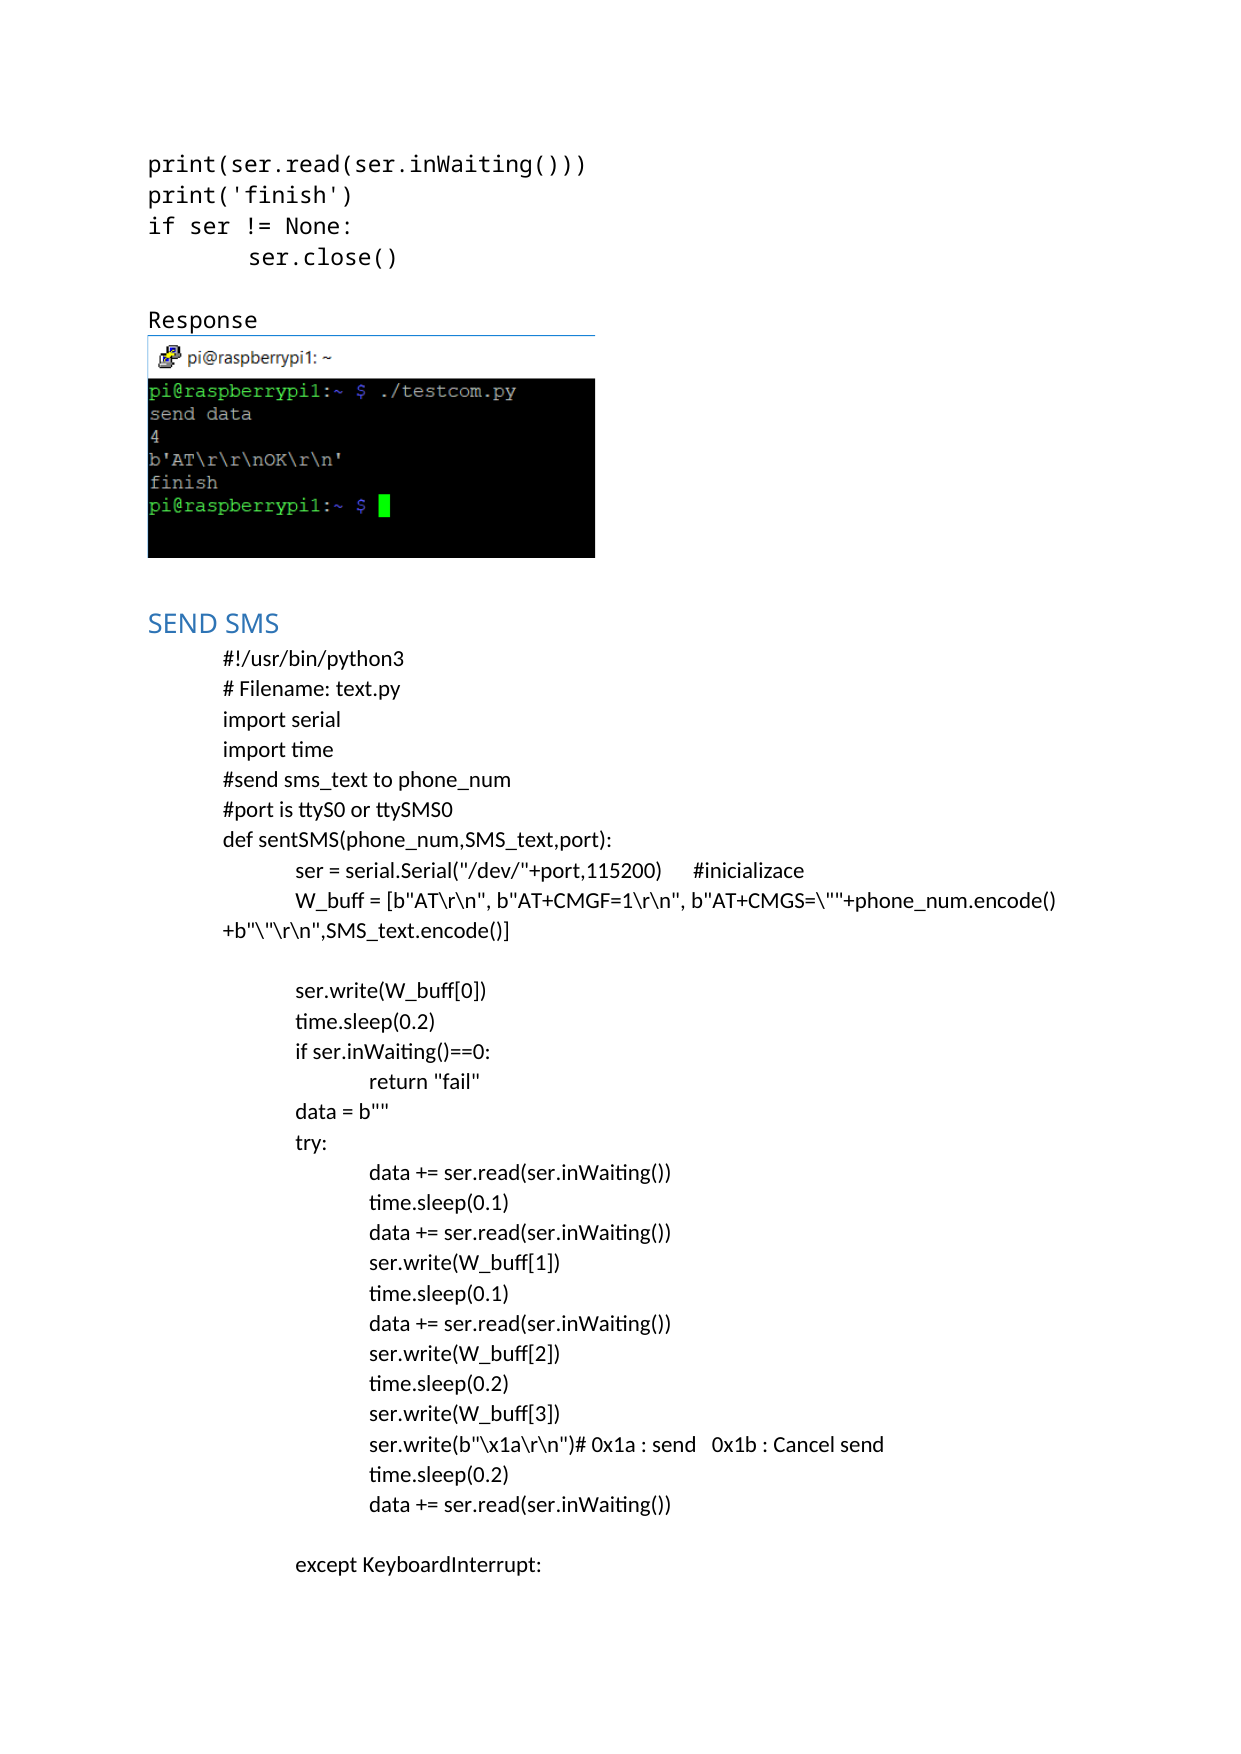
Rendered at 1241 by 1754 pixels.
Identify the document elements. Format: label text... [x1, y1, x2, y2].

list try: [223, 1128, 1093, 1156]
picture [147, 335, 596, 558]
text Response [148, 304, 1093, 335]
list data += ser.read(ser.inWaiting()) [223, 1490, 1093, 1518]
list ser.write(W_buff[3]) [223, 1399, 1093, 1427]
text ser.close() [148, 241, 1093, 273]
list def sentSMS(phone_num,SMS_text,port): [223, 826, 1093, 853]
list data += ser.read(ser.inWaiting()) [223, 1309, 1093, 1337]
list #!/usr/bin/python3 [223, 644, 1093, 672]
text print('finish') [148, 179, 1093, 210]
list ser.write(W_buff[0]) [223, 977, 1093, 1004]
list data += ser.read(ser.inWaiting()) [223, 1218, 1093, 1246]
text print(ser.read(ser.inWaiting())) [148, 148, 1093, 179]
list time.sleep(0.1) [223, 1279, 1093, 1307]
text if ser != None: [148, 210, 1093, 241]
list ser.write(W_buff[1]) [223, 1248, 1093, 1276]
list #send sms_text to phone_num [223, 765, 1093, 793]
list return "fail" [223, 1067, 1093, 1095]
list time.sleep(0.2) [223, 1369, 1093, 1397]
list ser.write(b"\x1a\r\n")# 0x1a : send 0x1b : Cancel send [223, 1430, 1093, 1458]
list if ser.inWaiting()==0: [223, 1037, 1093, 1065]
list except KeyboardInterrupt: [223, 1551, 1093, 1578]
subtitle SEND SMS [148, 604, 1093, 641]
list time.sleep(0.2) [223, 1460, 1093, 1488]
list W_buff = [b"AT\r\n", b"AT+CMGF=1\r\n", b"AT+CMGS=\""+phone_num.encode()+b"\"\r\n",SMS_text.encode()] [223, 886, 1093, 944]
list time.sleep(0.1) [223, 1188, 1093, 1216]
list time.sleep(0.2) [223, 1007, 1093, 1035]
list data += ser.read(ser.inWaiting()) [223, 1158, 1093, 1186]
list import time [223, 735, 1093, 763]
list data = b"" [223, 1097, 1093, 1125]
list # Filename: text.py [223, 674, 1093, 702]
list ser = serial.Serial("/dev/"+port,115200) #inicializace [223, 856, 1093, 884]
list #port is ttyS0 or ttySMS0 [223, 795, 1093, 823]
list ser.write(W_buff[2]) [223, 1339, 1093, 1367]
list import serial [223, 705, 1093, 733]
